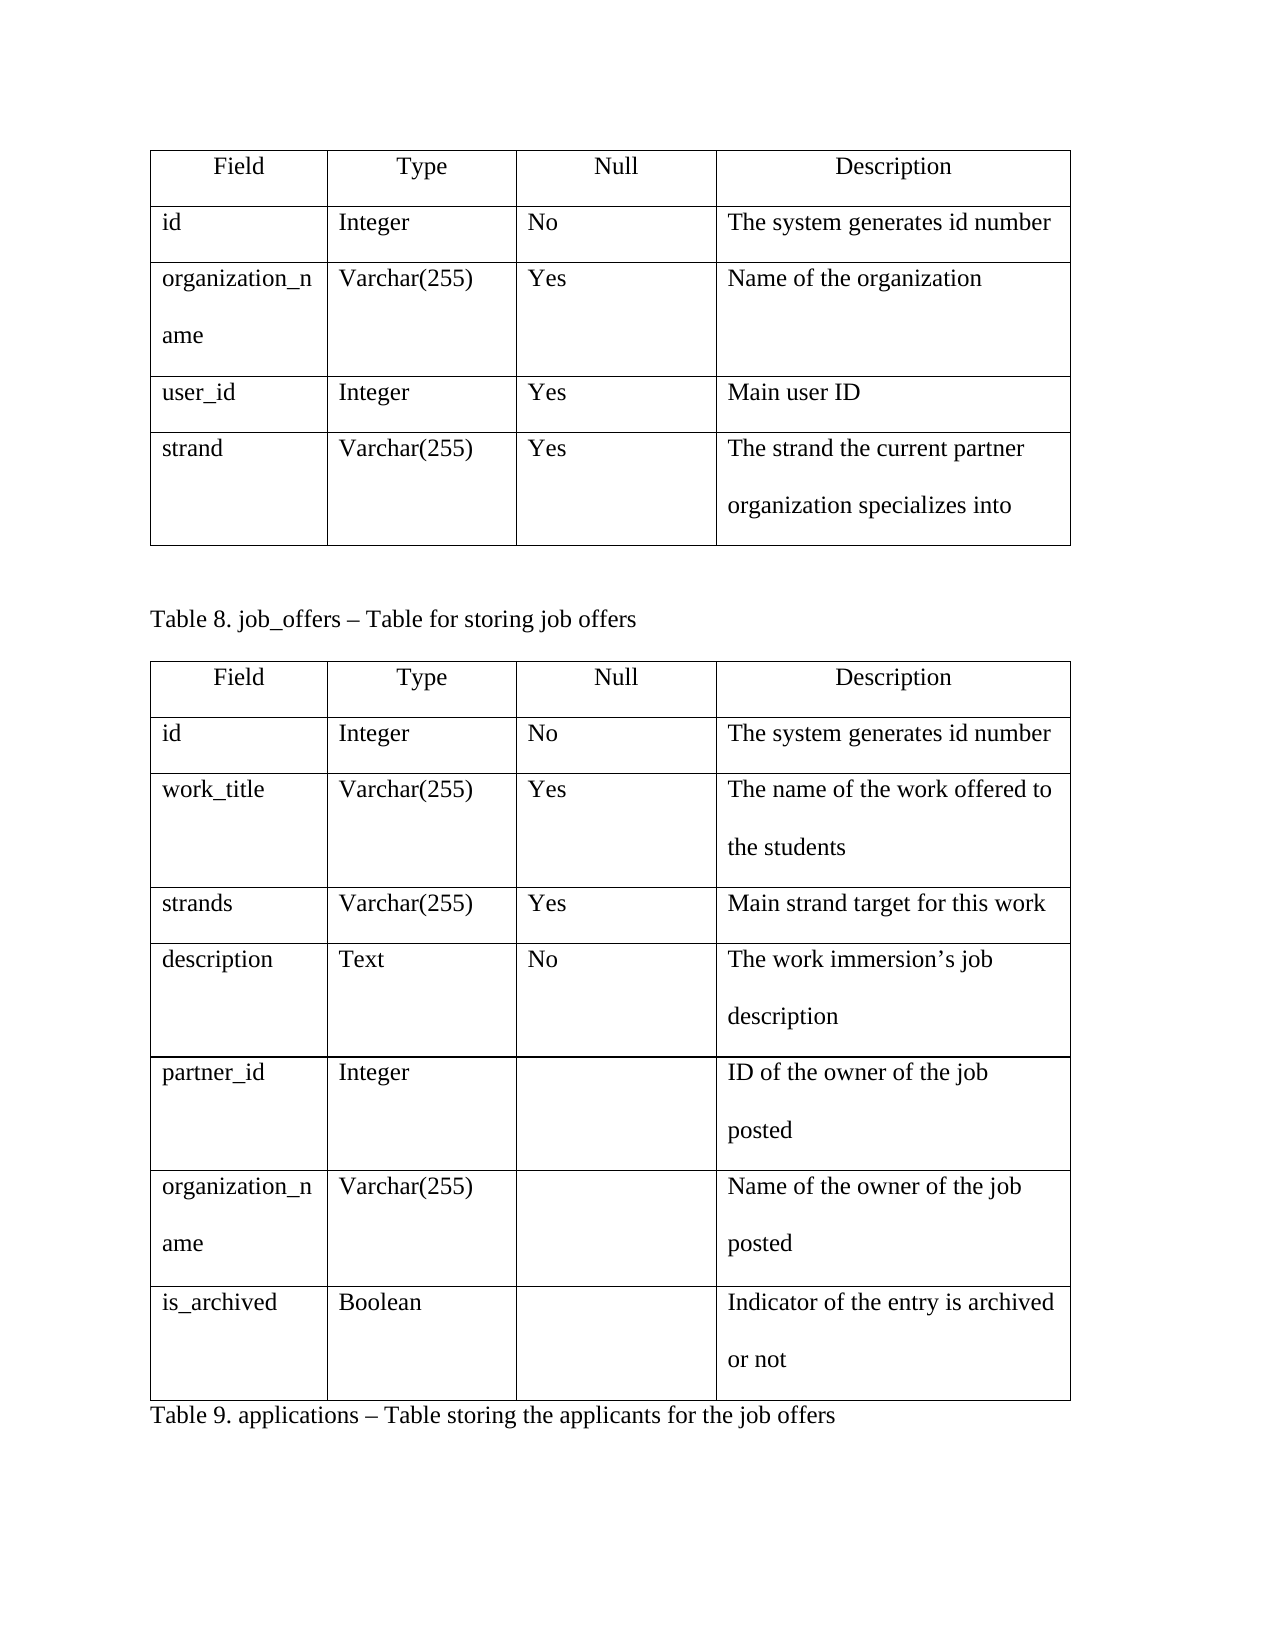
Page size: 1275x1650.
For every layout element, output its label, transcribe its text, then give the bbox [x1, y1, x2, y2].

table_cell Yes [517, 774, 716, 887]
table_cell Varchar(255) [328, 888, 516, 943]
table_cell Varchar(255) [328, 433, 516, 545]
table_cell Text [328, 944, 516, 1056]
table_header Field [151, 151, 327, 206]
table_cell Integer [328, 207, 516, 262]
table_cell The name of the work offered to the students [717, 774, 1070, 887]
table_cell The system generates id number [717, 207, 1070, 262]
table_cell The system generates id number [717, 718, 1070, 773]
table_cell Yes [517, 888, 716, 943]
table_cell strand [151, 433, 327, 545]
table_cell partner_id [151, 1058, 327, 1170]
table_cell Main user ID [717, 377, 1070, 432]
table_header Type [328, 151, 516, 206]
table_header Description [717, 662, 1070, 717]
table_cell [517, 1058, 716, 1170]
table_cell Varchar(255) [328, 774, 516, 887]
table_cell Name of the owner of the job posted [717, 1171, 1070, 1286]
table_cell id [151, 718, 327, 773]
table_cell Integer [328, 377, 516, 432]
table_cell Indicator of the entry is archived or not [717, 1287, 1070, 1399]
table_cell Integer [328, 718, 516, 773]
table_cell Varchar(255) [328, 1171, 516, 1286]
table_cell organization_name [151, 1171, 327, 1286]
table_cell Yes [517, 377, 716, 432]
table_cell user_id [151, 377, 327, 432]
table_cell No [517, 944, 716, 1056]
table_cell No [517, 718, 716, 773]
text Table 8. job_offers – Table for storing job offers [150, 604, 1125, 632]
table_cell Boolean [328, 1287, 516, 1399]
table_cell Yes [517, 263, 716, 376]
table_cell work_title [151, 774, 327, 887]
table_cell Main strand target for this work [717, 888, 1070, 943]
table_cell Integer [328, 1058, 516, 1170]
table_cell Yes [517, 433, 716, 545]
table_header Null [517, 151, 716, 206]
table_cell strands [151, 888, 327, 943]
table_cell organization_name [151, 263, 327, 376]
table_cell is_archived [151, 1287, 327, 1399]
table_cell Varchar(255) [328, 263, 516, 376]
table_cell [517, 1171, 716, 1286]
table_header Null [517, 662, 716, 717]
table_cell ID of the owner of the job posted [717, 1058, 1070, 1170]
table_cell The work immersion’s job description [717, 944, 1070, 1056]
table_cell description [151, 944, 327, 1056]
table_cell [517, 1287, 716, 1399]
table_cell Name of the organization [717, 263, 1070, 376]
table_header Description [717, 151, 1070, 206]
text Table 9. applications – Table storing the applicants for the job offers [150, 1401, 1125, 1429]
table_cell The strand the current partner organization specializes into [717, 433, 1070, 545]
table_cell No [517, 207, 716, 262]
table_header Type [328, 662, 516, 717]
table_header Field [151, 662, 327, 717]
table_cell id [151, 207, 327, 262]
